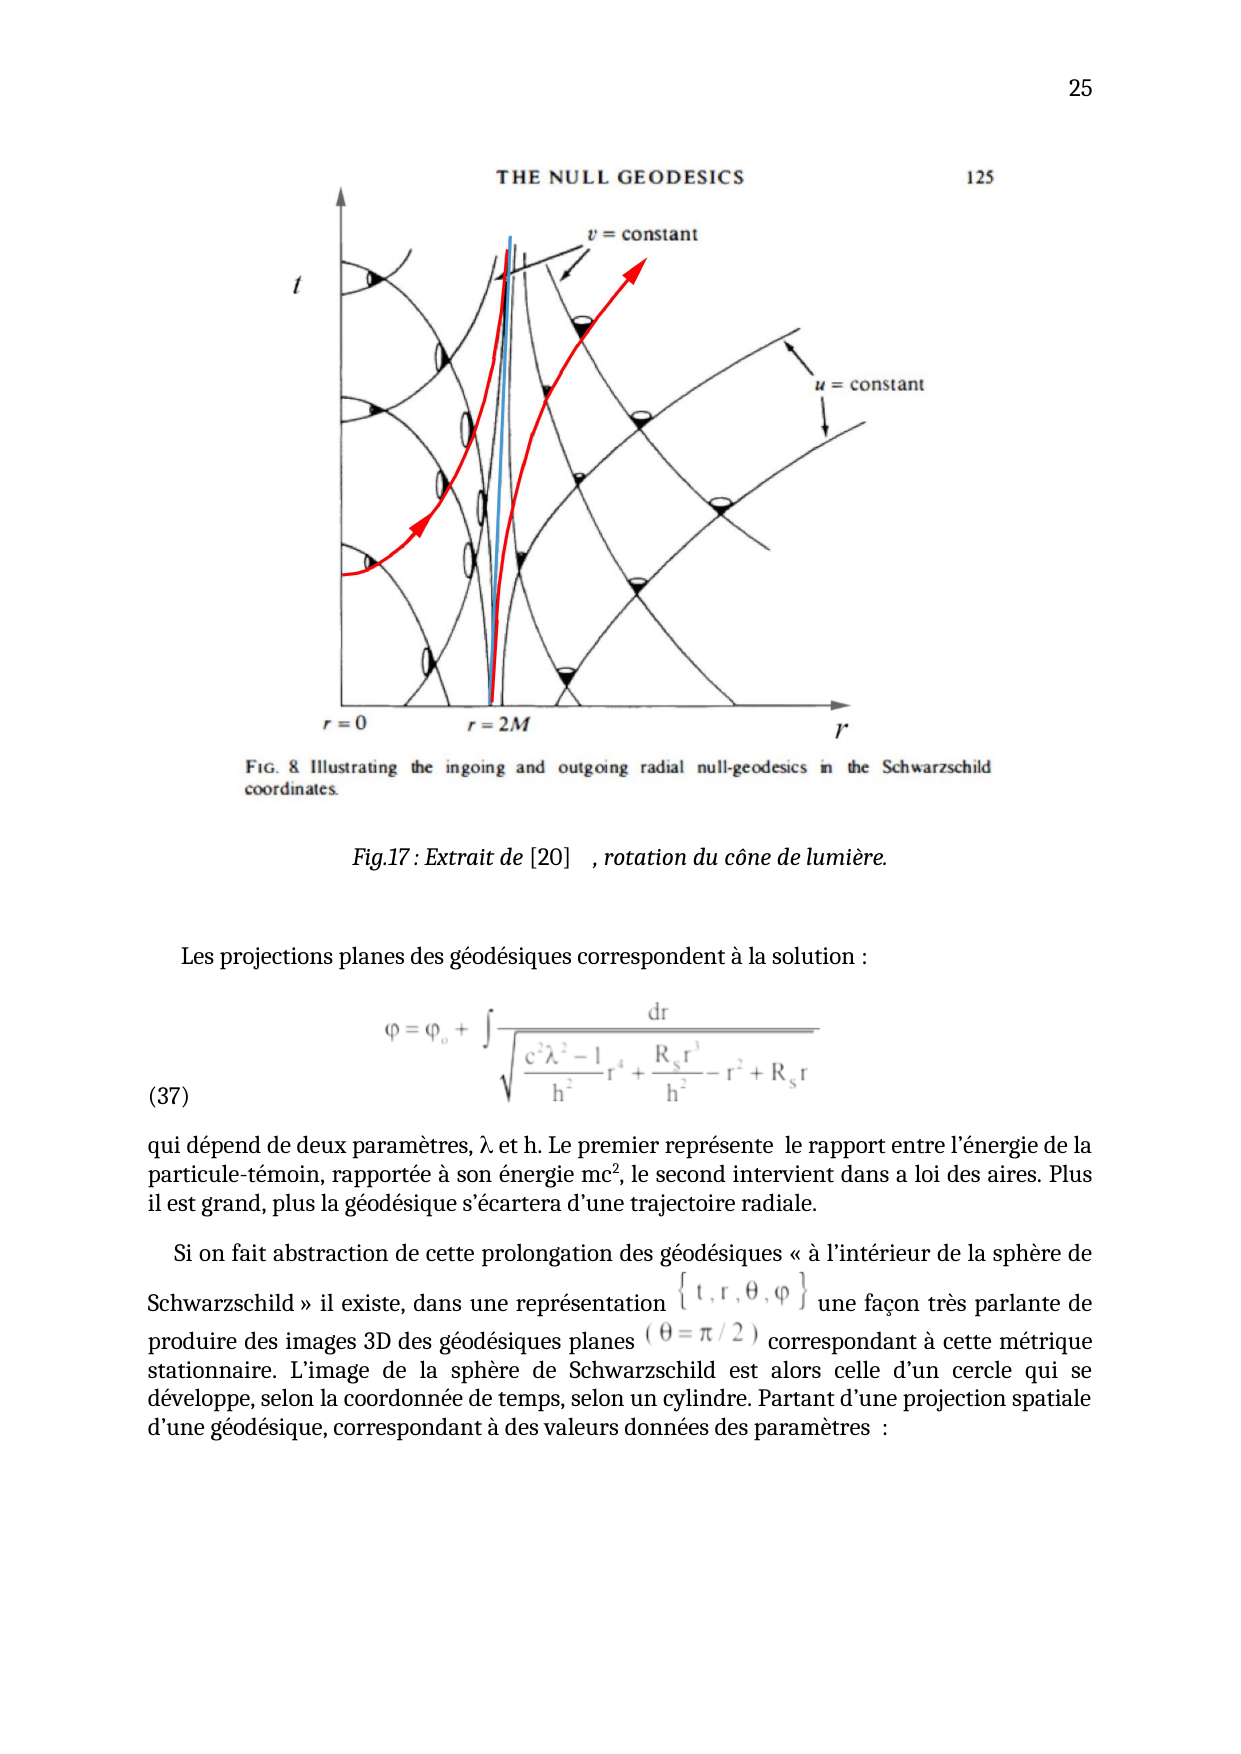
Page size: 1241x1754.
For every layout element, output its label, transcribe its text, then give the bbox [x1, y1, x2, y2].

text Si on fait abstraction de cette prolongation des géodésiques « à l’intérieur de la sphère de Schwarzschild » il existe, dans une représentation une façon très parlante de produire des images 3D des géodésiques planes correspondant à cette métrique stationnaire. L’image de la sphère de Schwarzschild est alors celle d’un cercle qui se développe, selon la coordonnée de temps, selon un cylindre. Partant d’une projection spatiale d’une géodésique, correspondant à des valeurs données des paramètres : [148, 1238, 1093, 1442]
text Fig.17 : Extrait de [20] , rotation du cône de lumière. [148, 843, 1093, 872]
text (37) [148, 992, 1093, 1111]
picture [232, 147, 1008, 823]
text qui dépend de deux paramètres,  et h. Le premier représente le rapport entre l’énergie de la particule-témoin, rapportée à son énergie mc2, le second intervient dans a loi des aires. Plus il est grand, plus la géodésique s’écartera d’une trajectoire radiale. [148, 1131, 1093, 1218]
text Les projections planes des géodésiques correspondent à la solution : [148, 942, 1093, 971]
